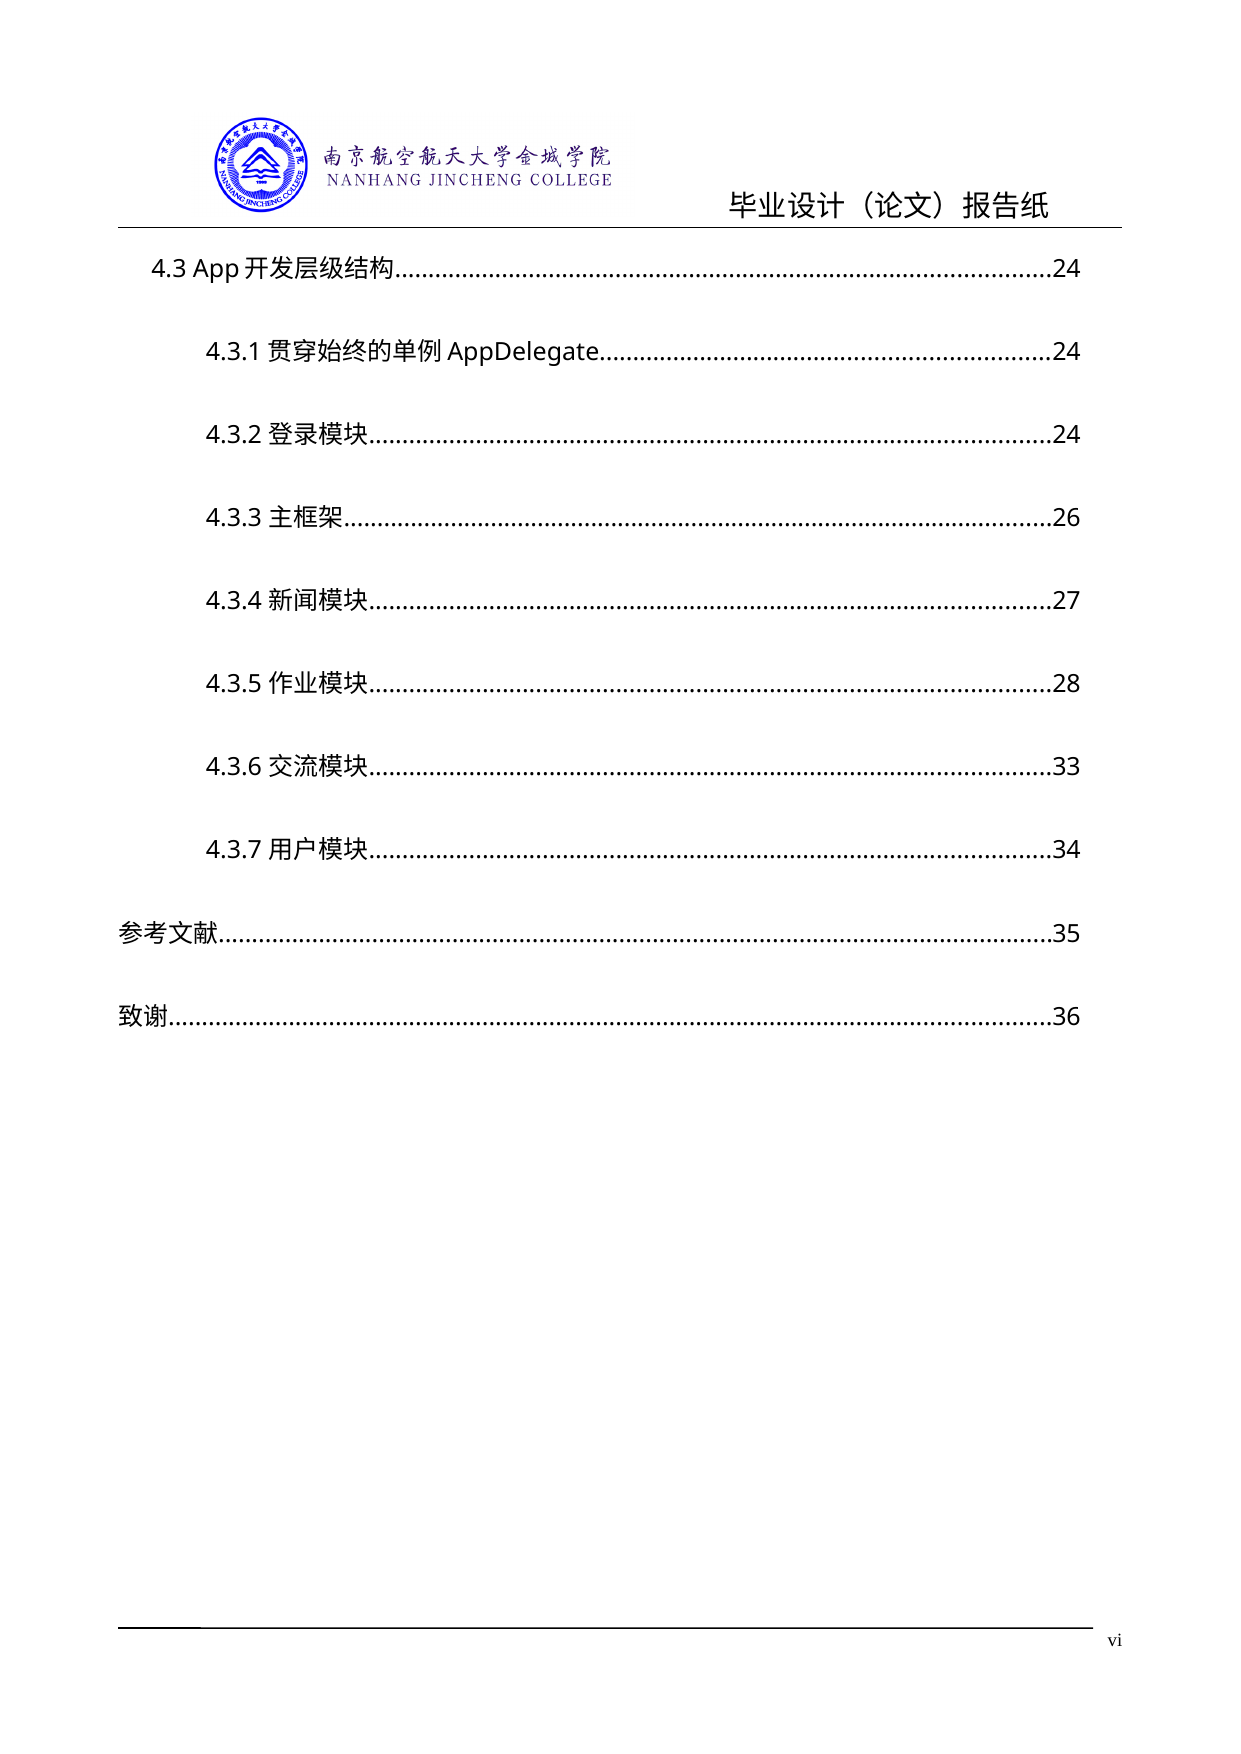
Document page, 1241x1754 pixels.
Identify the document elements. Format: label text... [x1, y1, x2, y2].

text 4.3.4 新闻模块 27 [206, 566, 1122, 631]
text 4.3.5 作业模块 28 [206, 649, 1122, 714]
text 4.3 App开发层级结构 24 [151, 234, 1122, 299]
text 4.3.1贯穿始终的单例AppDelegate 24 [206, 317, 1122, 382]
text 致谢 36 [118, 982, 1122, 1047]
text 4.3.2 登录模块 24 [206, 400, 1122, 465]
text 参考文献 35 [118, 899, 1122, 964]
text 4.3.7 用户模块 34 [206, 816, 1122, 881]
picture [191, 112, 635, 217]
text 4.3.3 主框架 26 [206, 483, 1122, 548]
text 4.3.6 交流模块 33 [206, 732, 1122, 797]
